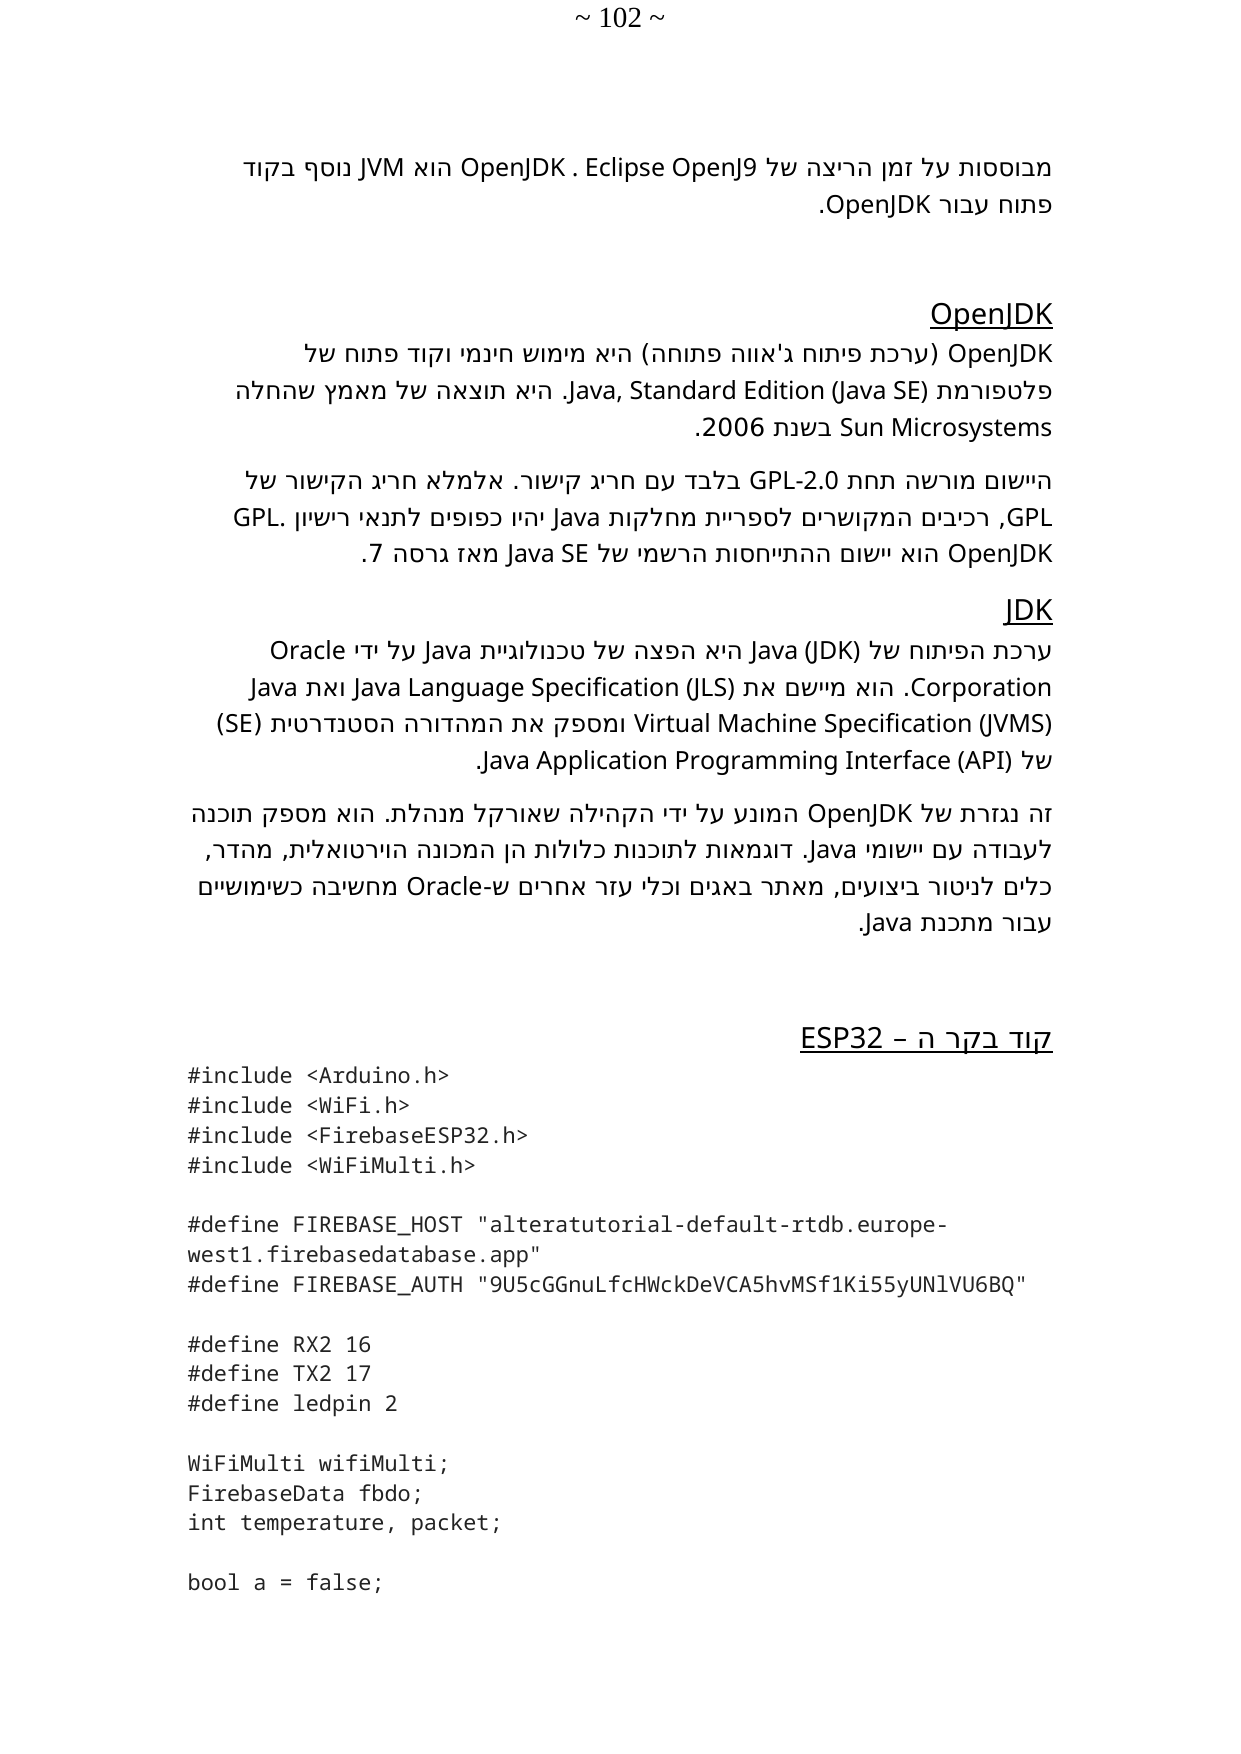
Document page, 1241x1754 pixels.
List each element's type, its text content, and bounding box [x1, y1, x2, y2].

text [187, 150, 1053, 220]
text #define ledpin 2 [187, 1388, 1053, 1418]
subtitle OpenJDK [187, 293, 1053, 333]
text WiFiMulti wifiMulti; [187, 1448, 1053, 1478]
text OpenJDK (ערכת פיתוח ג'אווה פתוחה) היא מימוש חינמי וקוד פתוח של פלטפורמת Java, Standard Edition (Java SE). היא תוצאה של מאמץ שהחלה Sun Microsystems בשנת 2006. [187, 336, 1053, 443]
text #include <WiFi.h> [187, 1090, 1053, 1120]
text ערכת הפיתוח של Java (JDK) היא הפצה של טכנולוגיית Java על ידי Oracle Corporation. הוא מיישם את Java Language Specification (JLS) ואת Java Virtual Machine Specification (JVMS) ומספק את המהדורה הסטנדרטית (SE) של Java Application Programming Interface (API). [187, 632, 1053, 776]
text #include <WiFiMulti.h> [187, 1150, 1053, 1180]
subtitle JDK [187, 589, 1053, 629]
text #define TX2 17 [187, 1358, 1053, 1388]
text #define FIREBASE_HOST "alteratutorial-default-rtdb.europe-west1.firebasedatabase.app" [187, 1209, 1053, 1269]
text #define FIREBASE_AUTH "9U5cGGnuLfcHWckDeVCA5hvMSf1Ki55yUNlVU6BQ" [187, 1269, 1053, 1299]
text FirebaseData fbdo; [187, 1478, 1053, 1507]
text זה נגזרת של OpenJDK המונע על ידי הקהילה שאורקל מנהלת. הוא מספק תוכנה לעבודה עם יישומי Java. דוגמאות לתוכנות כלולות הן המכונה הוירטואלית, מהדר, כלים לניטור ביצועים, מאתר באגים וכלי עזר אחרים ש-Oracle מחשיבה כשימושיים עבור מתכנת Java. [187, 796, 1053, 939]
text bool a = false; [187, 1567, 1053, 1597]
text #include <Arduino.h> [187, 1061, 1053, 1090]
text היישום מורשה תחת GPL-2.0 בלבד עם חריג קישור. אלמלא חריג הקישור של GPL, רכיבים המקושרים לספריית מחלקות Java יהיו כפופים לתנאי רישיון GPL. OpenJDK הוא יישום ההתייחסות הרשמי של Java SE מאז גרסה 7. [187, 463, 1053, 570]
text #include <FirebaseESP32.h> [187, 1120, 1053, 1150]
text #define RX2 16 [187, 1329, 1053, 1358]
subtitle קוד בקר ה – ESP32 [187, 1018, 1053, 1057]
text int temperature, packet; [187, 1507, 1053, 1537]
